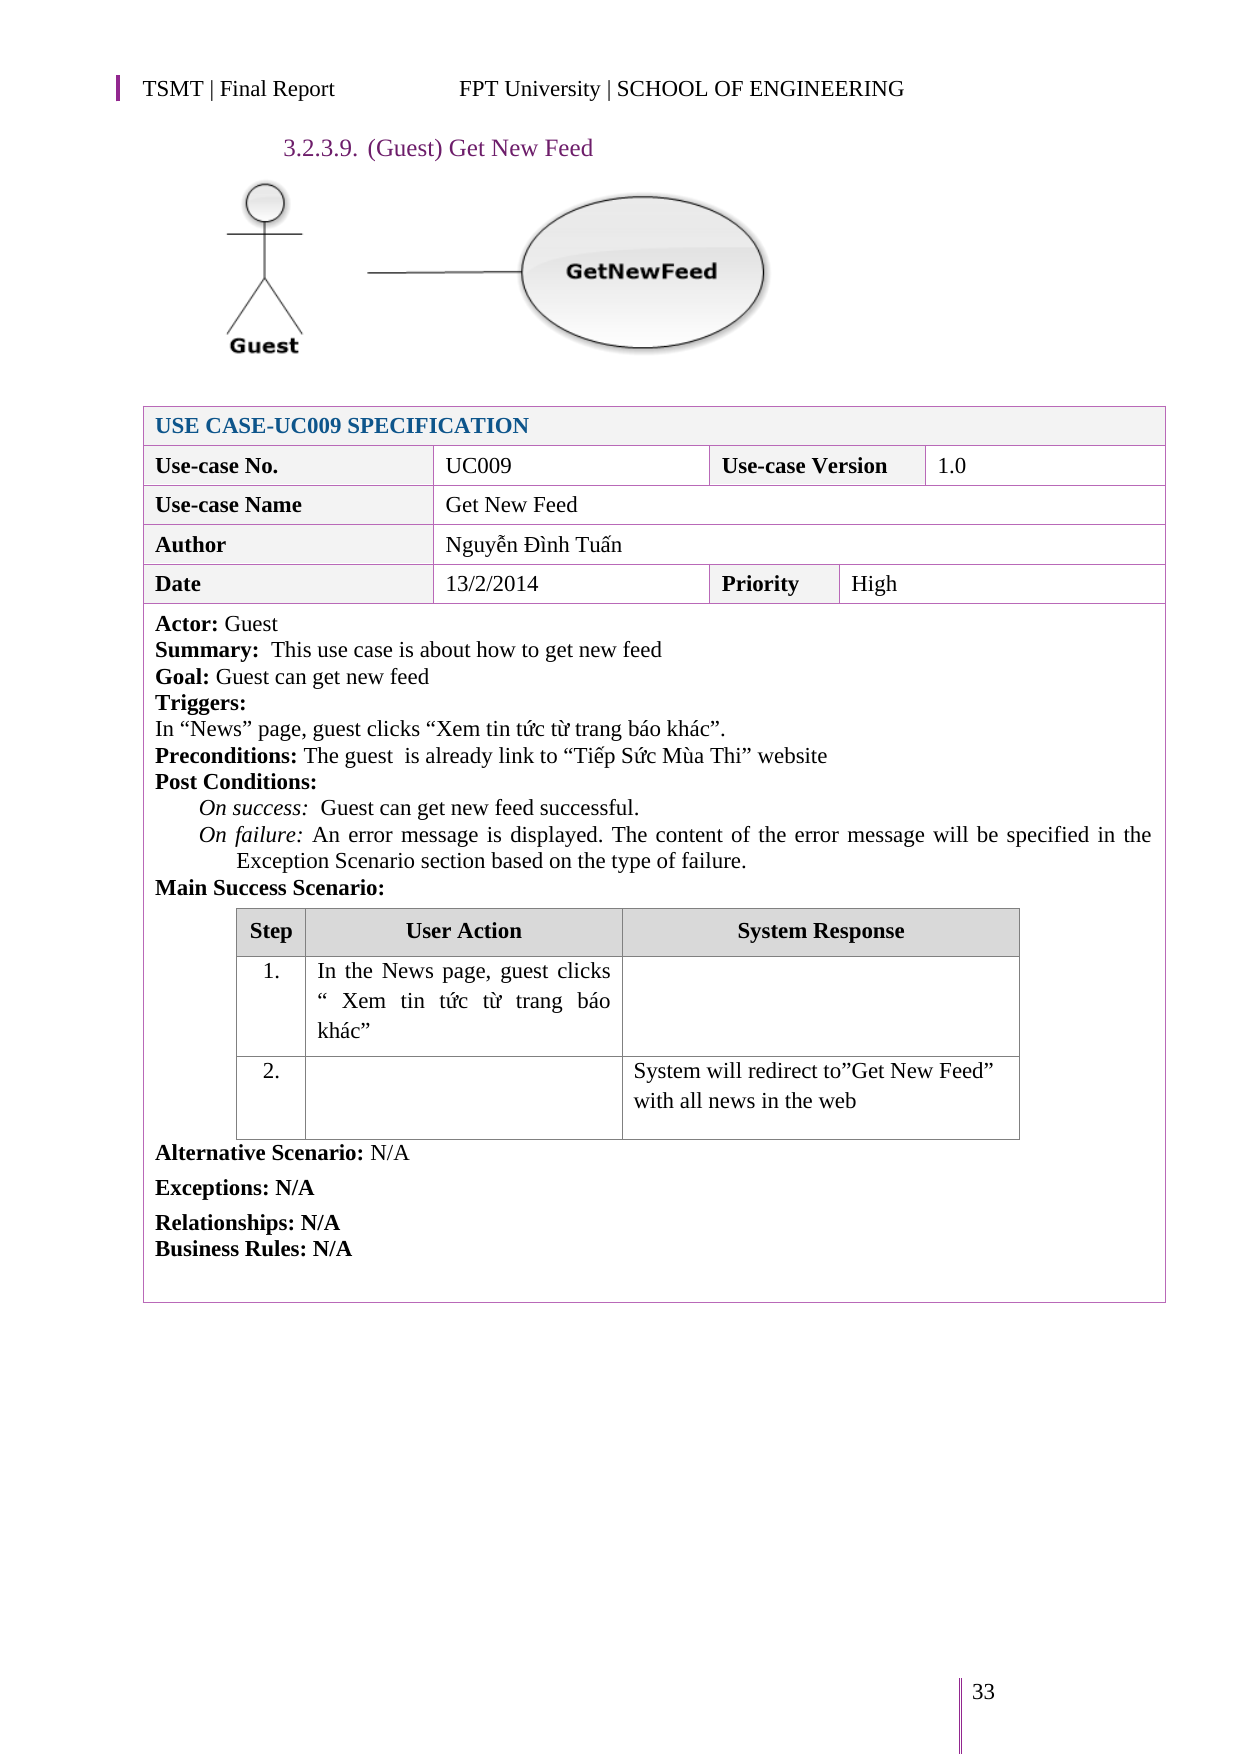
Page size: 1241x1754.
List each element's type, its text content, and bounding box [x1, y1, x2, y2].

table_cell Use-case Name [144, 486, 433, 524]
table_cell 1.0 [926, 446, 1165, 484]
table_cell Priority [710, 565, 839, 603]
table_header USE CASE-UC009 SPECIFICATION [144, 407, 1165, 445]
table_cell Use-case Version [710, 446, 925, 484]
picture [142, 165, 783, 381]
table_cell Date [144, 565, 433, 603]
table_cell Actor: Guest Summary: This use case is about how to get new feed Goal: Guest can get new feed Triggers: In “News” page, guest clicks “Xem tin tức từ trang báo khác”. Preconditions: The guest is already link to “Tiếp Sức Mùa Thi” website Post Conditions: On success: Guest can get new feed successful. On failure: An error message is displayed. The content of the error message will be specified in the Exception Scenario section based on the type of failure. Main Success Scenario: Alternative Scenario: N/A Exceptions: N/A Relationships: N/A Business Rules: N/A [144, 604, 1165, 1302]
table_cell Author [144, 525, 433, 563]
table_cell High [840, 565, 1165, 603]
table_cell Use-case No. [144, 446, 433, 484]
table_cell UC009 [434, 446, 709, 484]
table_cell Nguyễn Đình Tuấn [434, 525, 1165, 563]
table_cell 13/2/2014 [434, 565, 709, 603]
table_cell Get New Feed [434, 486, 1165, 524]
subtitle (Guest) Get New Feed [283, 133, 1165, 161]
